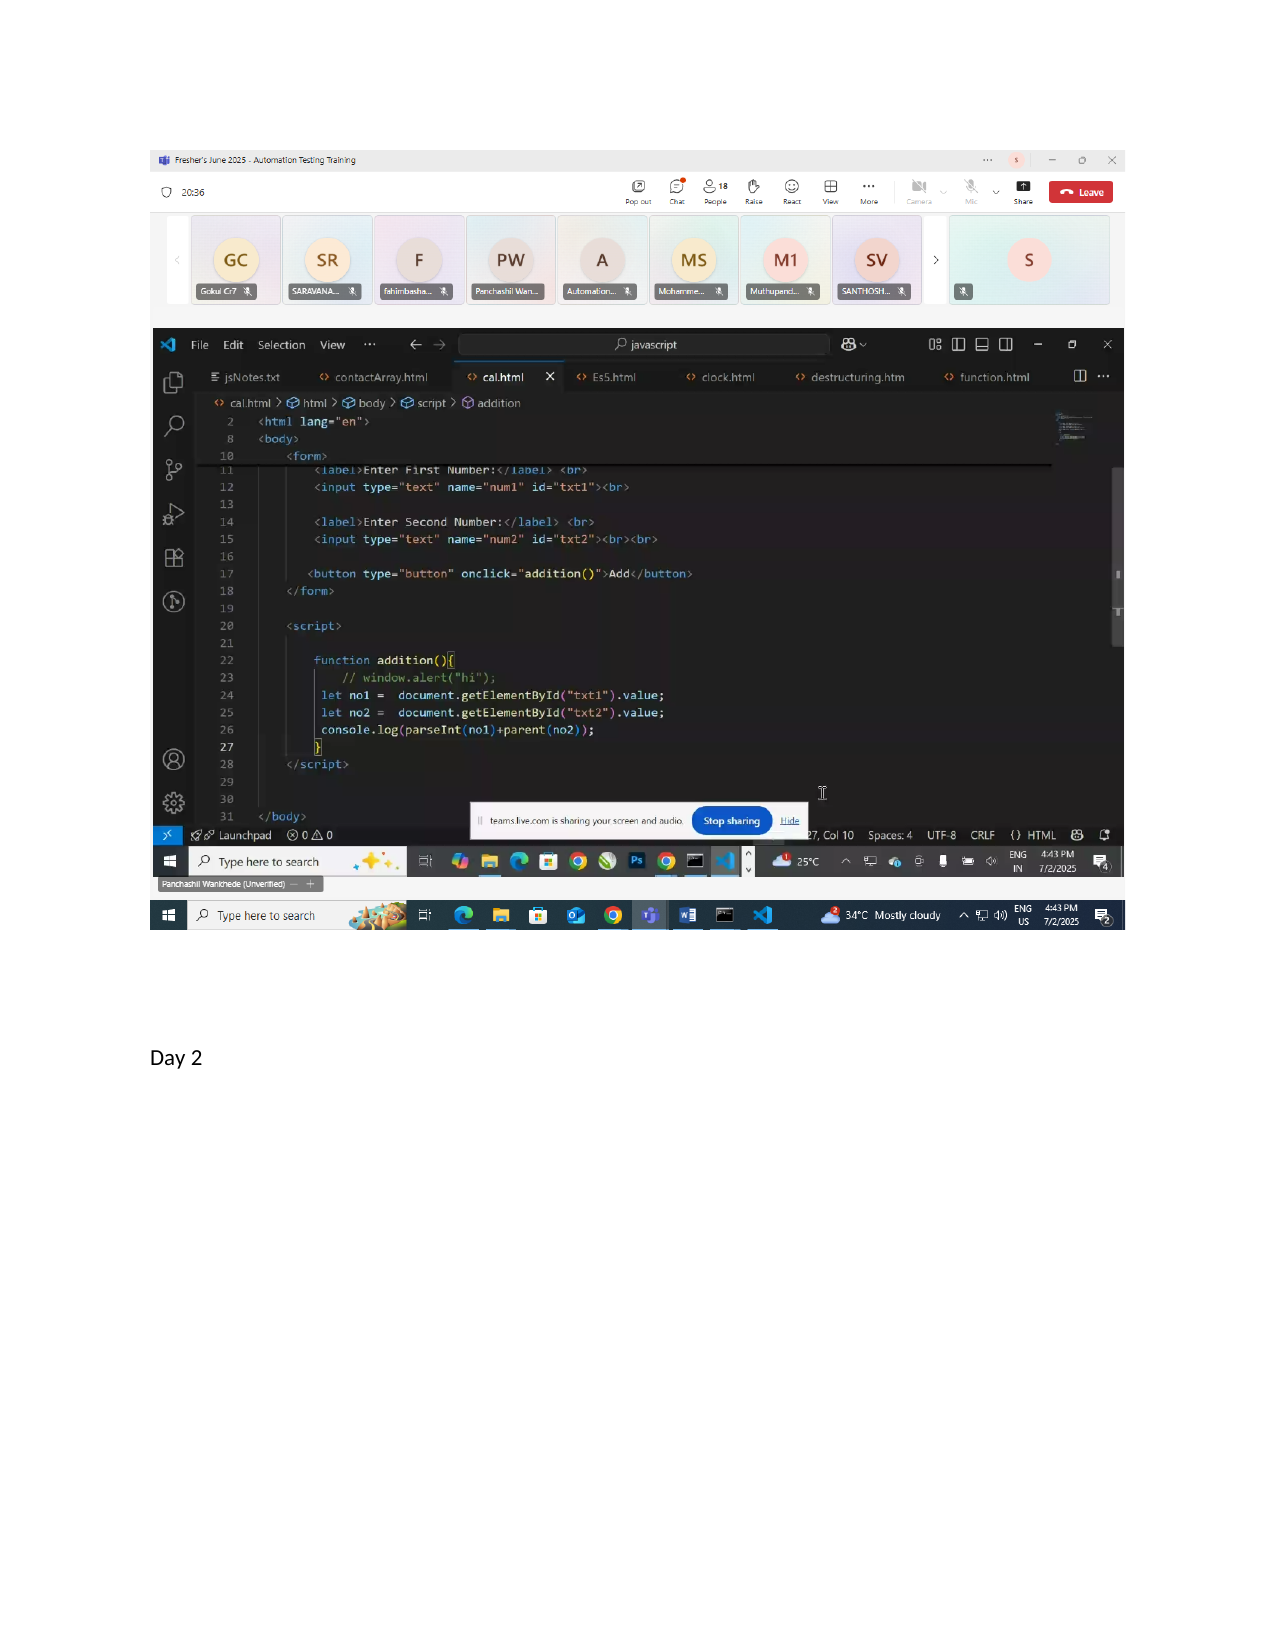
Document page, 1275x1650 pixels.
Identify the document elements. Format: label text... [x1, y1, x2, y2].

picture [150, 150, 1125, 930]
text Day 2 [150, 1043, 1125, 1071]
